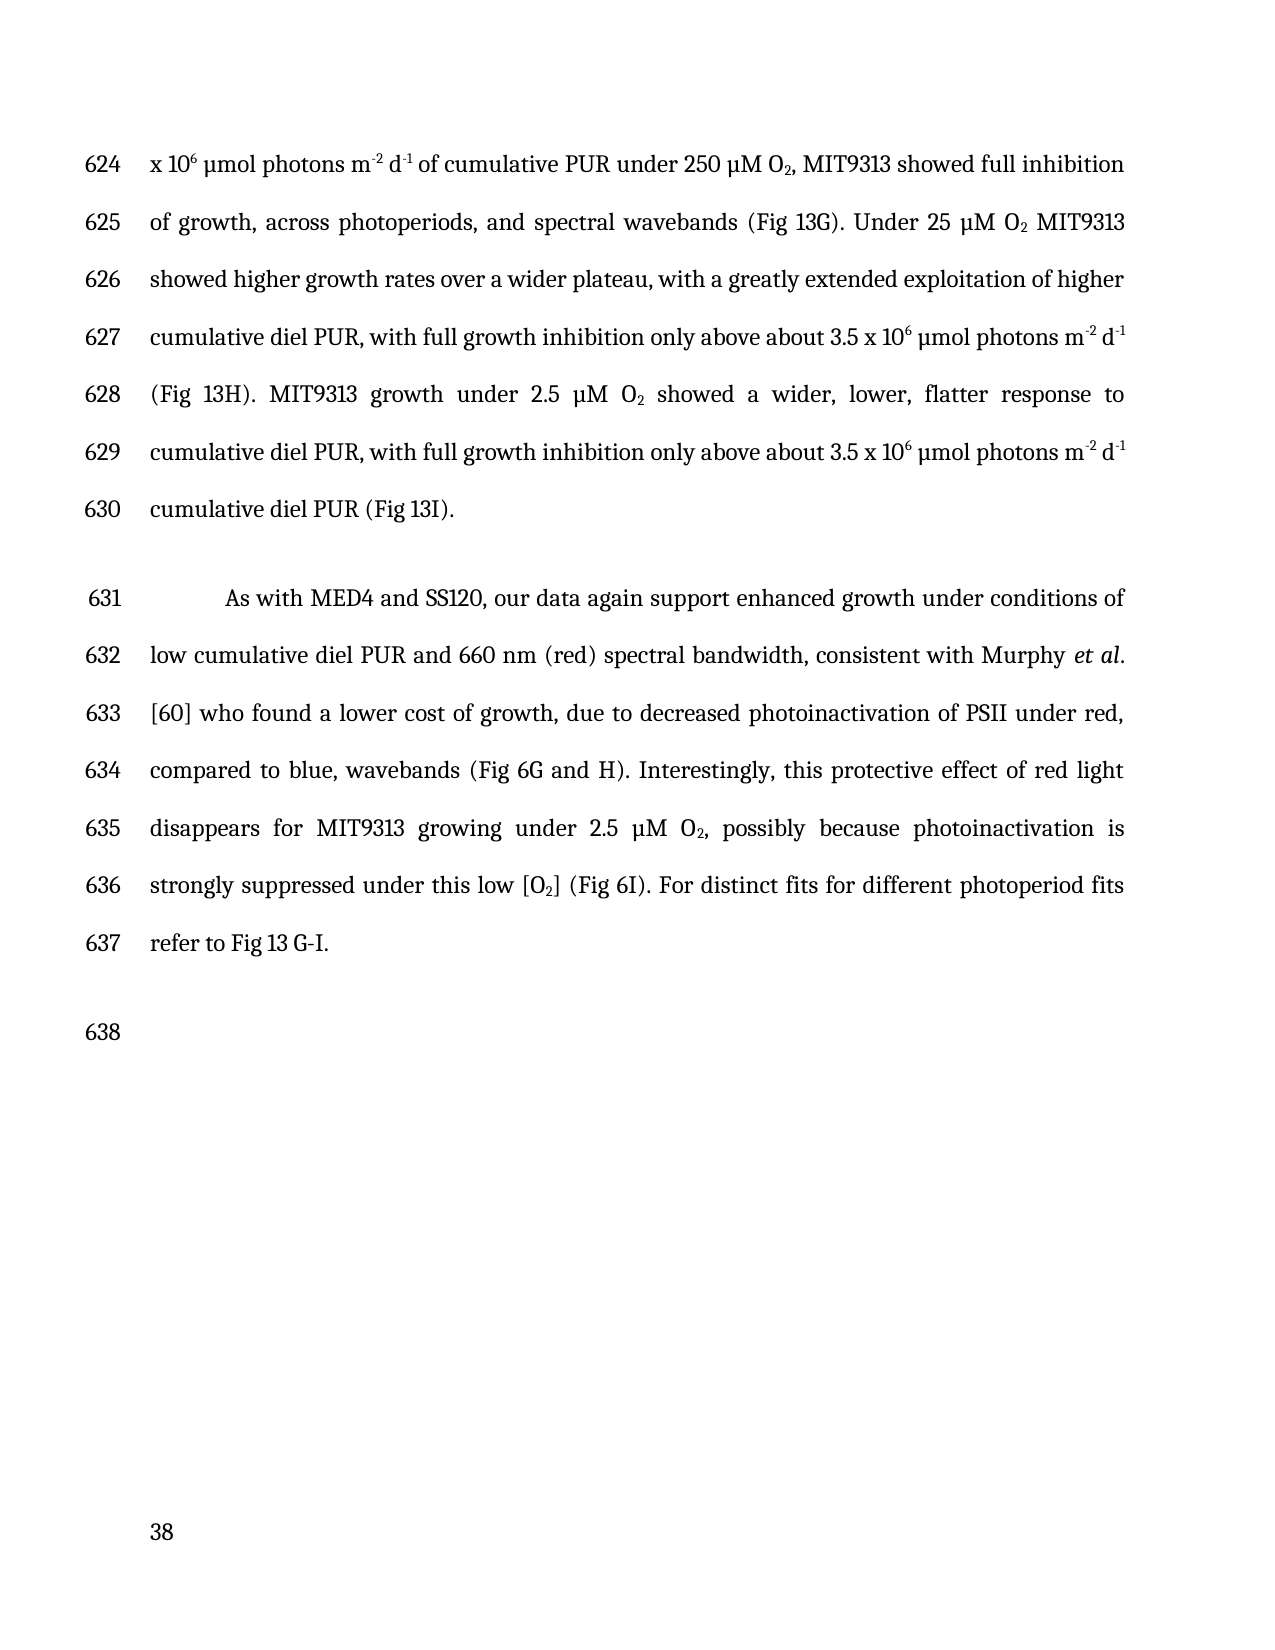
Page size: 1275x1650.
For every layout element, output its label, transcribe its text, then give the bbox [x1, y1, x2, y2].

text As with MED4 and SS120, our data again support enhanced growth under conditions of low cumulative diel PUR and 660 nm (red) spectral bandwidth, consistent with Murphy et al.[60] who found a lower cost of growth, due to decreased photoinactivation of PSII under red, compared to blue, wavebands (Fig 6G and H). Interestingly, this protective effect of red light disappears for MIT9313 growing under 2.5 µM O2, possibly because photoinactivation is strongly suppressed under this low [O2] (Fig 6I). For distinct fits for different photoperiod fits refer to Fig 13 G-I. [150, 584, 1125, 957]
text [150, 150, 1125, 524]
